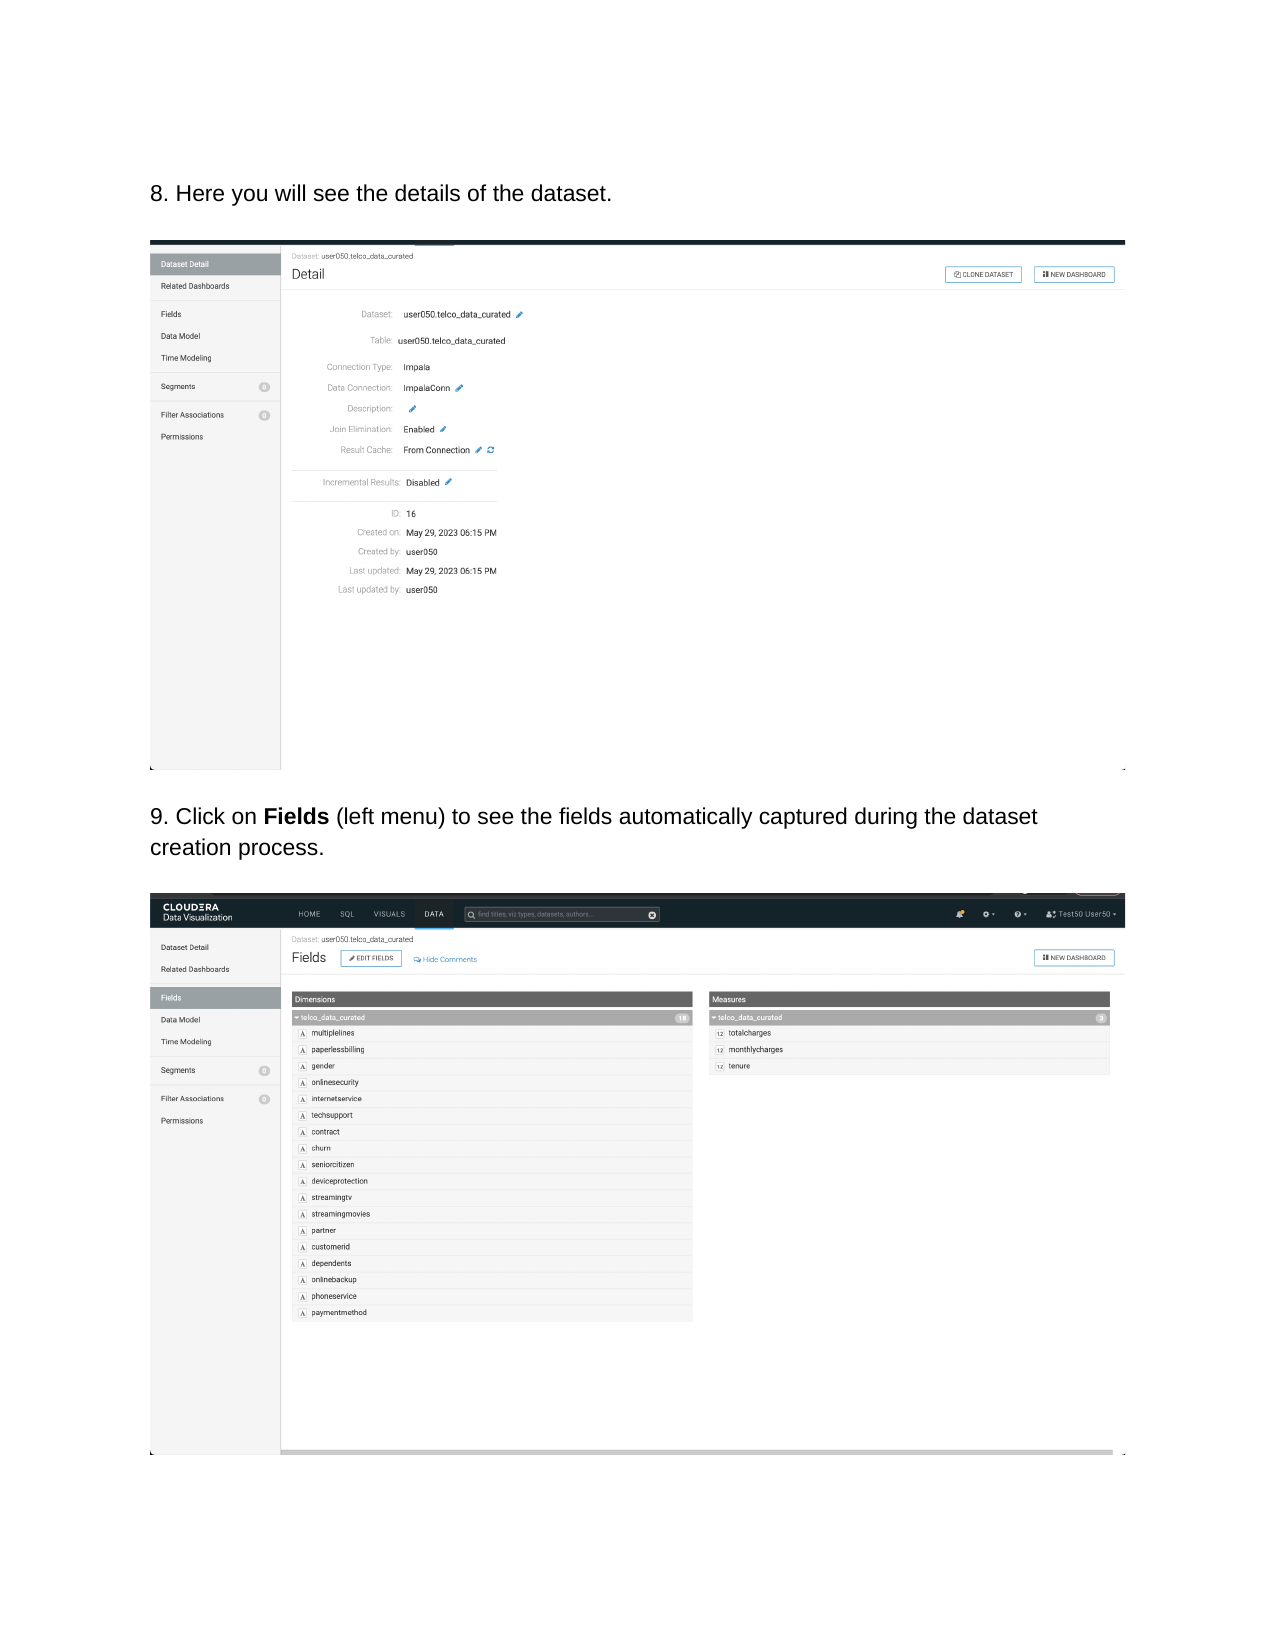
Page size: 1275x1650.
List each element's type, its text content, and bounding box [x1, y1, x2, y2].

picture [150, 240, 1125, 770]
picture [150, 893, 1125, 1455]
text 9. Click on Fields (left menu) to see the fields automatically captured during the dataset creation process. [150, 803, 1125, 860]
text 8. Here you will see the details of the dataset. [150, 180, 1125, 207]
